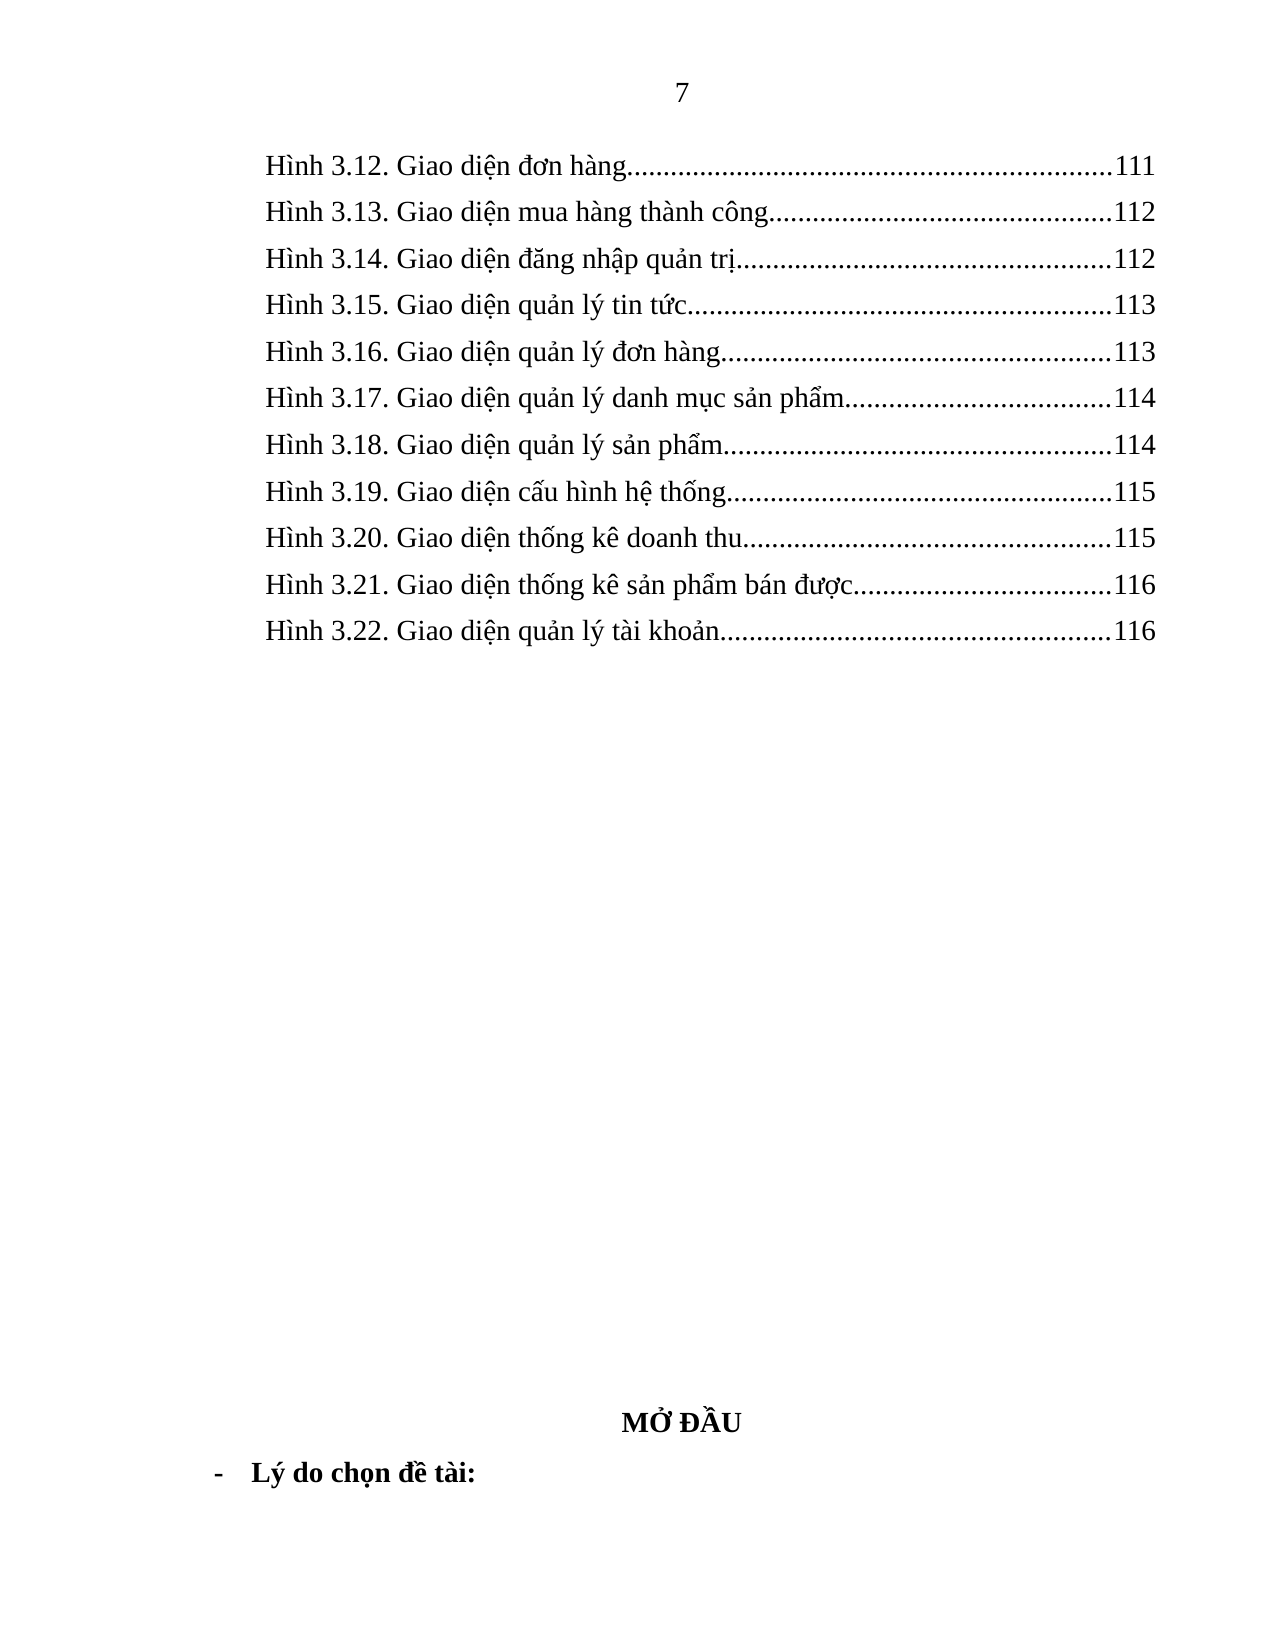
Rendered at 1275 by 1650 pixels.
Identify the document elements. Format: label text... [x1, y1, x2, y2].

text Hình 3.17. Giao diện quản lý danh mục sản phẩm 114 [265, 381, 1157, 414]
text Hình 3.21. Giao diện thống kê sản phẩm bán được 116 [265, 567, 1157, 600]
text Hình 3.22. Giao diện quản lý tài khoản 116 [265, 613, 1157, 647]
list Lý do chọn đề tài: [214, 1455, 1157, 1489]
text Hình 3.20. Giao diện thống kê doanh thu 115 [265, 520, 1157, 554]
text Hình 3.19. Giao diện cấu hình hệ thống 115 [265, 474, 1157, 507]
subtitle MỞ ĐẦU [207, 1405, 1157, 1438]
text Hình 3.14. Giao diện đăng nhập quản trị 112 [265, 241, 1157, 274]
text Hình 3.15. Giao diện quản lý tin tức 113 [265, 287, 1157, 321]
text Hình 3.12. Giao diện đơn hàng 111 [265, 148, 1157, 181]
text Hình 3.18. Giao diện quản lý sản phẩm 114 [265, 427, 1157, 461]
text Hình 3.13. Giao diện mua hàng thành công 112 [265, 194, 1157, 228]
text Hình 3.16. Giao diện quản lý đơn hàng 113 [265, 334, 1157, 367]
